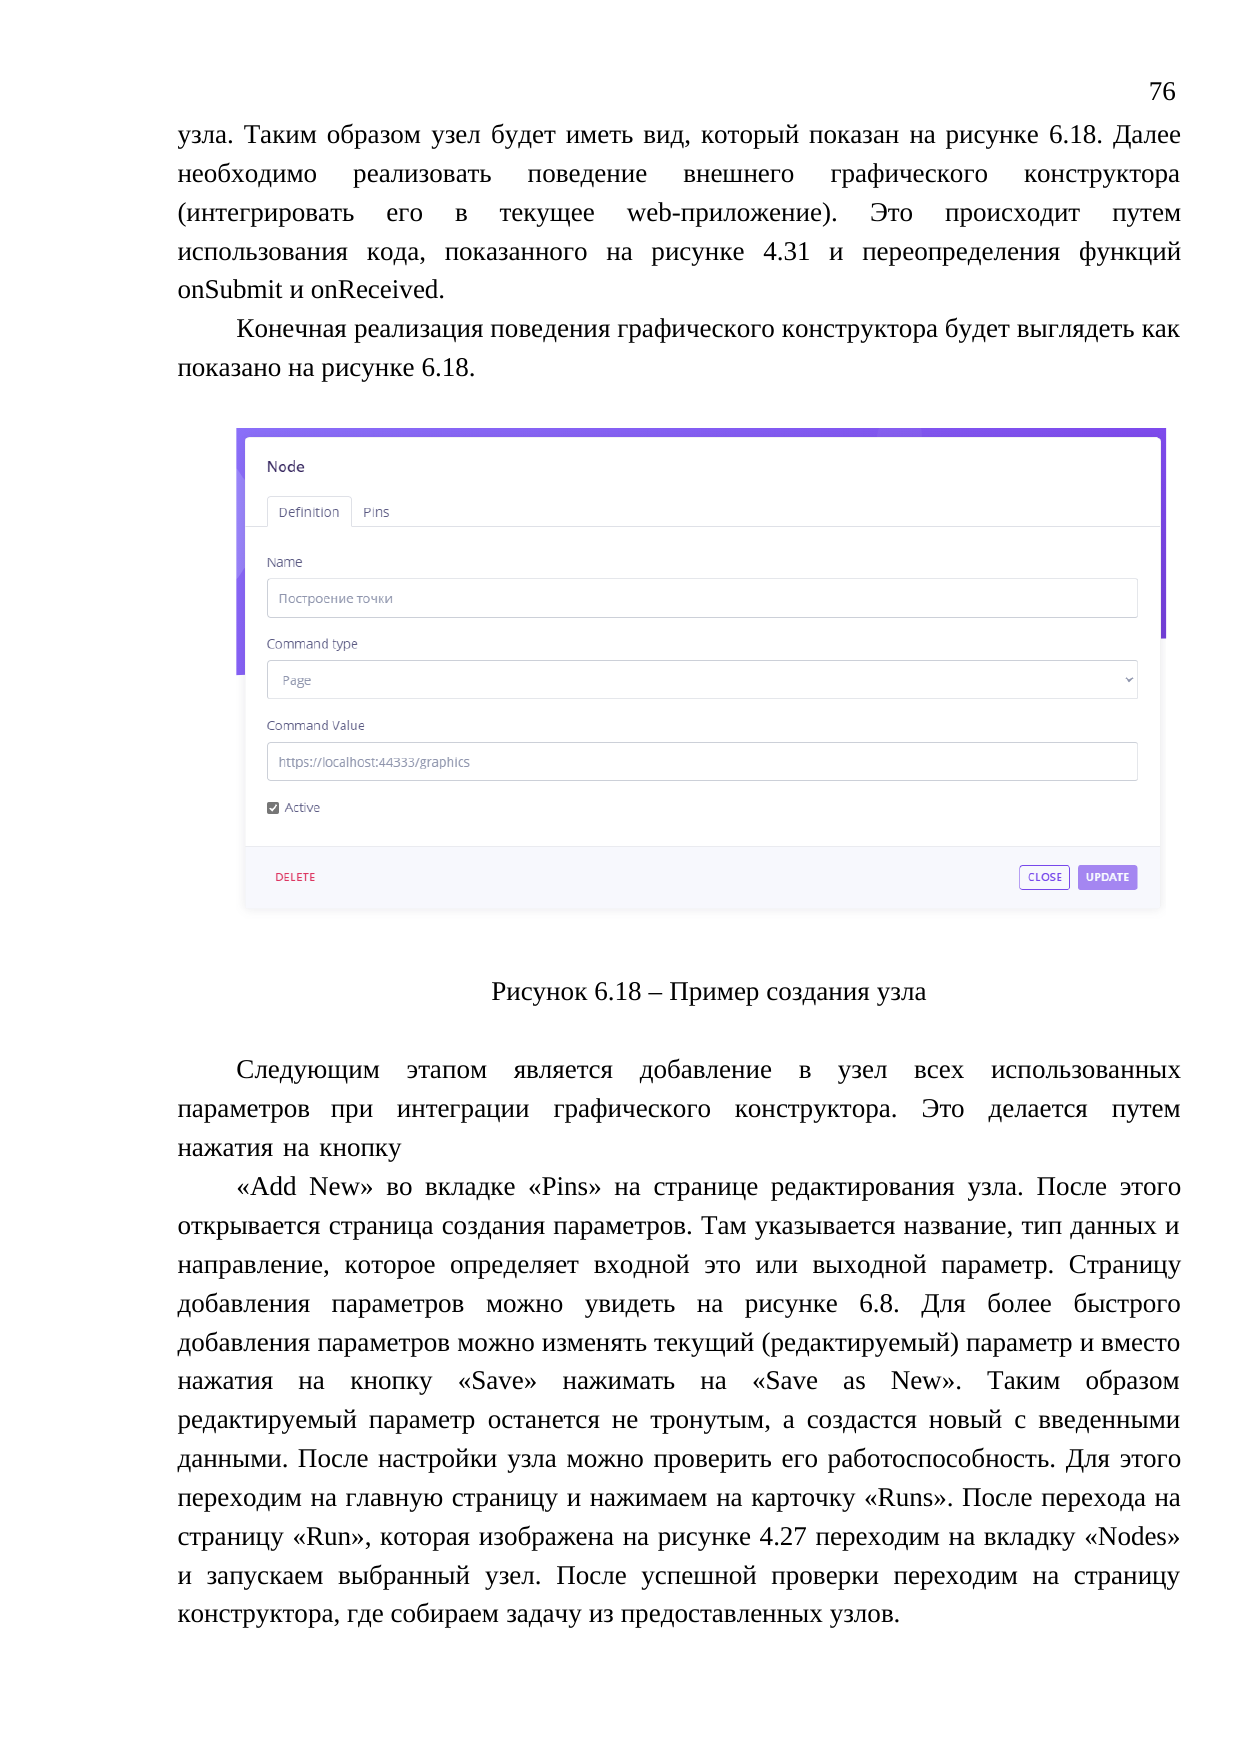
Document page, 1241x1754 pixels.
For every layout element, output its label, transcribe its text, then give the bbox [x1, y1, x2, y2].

text «Add New» во вкладке «Pins» на странице редактирования узла. После этого открывается страница создания параметров. Там указывается название, тип данных и направление, которое определяет входной это или выходной параметр. Страницу добавления параметров можно увидеть на рисунке 6.8. Для более быстрого добавления параметров можно изменять текущий (редактируемый) параметр и вместо нажатия на кнопку «Save» нажимать на «Save as New». Таким образом редактируемый параметр останется не тронутым, а создастся новый с введенными данными. После настройки узла можно проверить его работоспособность. Для этого переходим на главную страницу и нажимаем на карточку «Runs». После перехода на страницу «Run», которая изображена на рисунке 4.27 переходим на вкладку «Nodes» и запускаем выбранный узел. После успешной проверки переходим на страницу конструктора, где собираем задачу из предоставленных узлов. [177, 1170, 1181, 1629]
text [177, 118, 1181, 305]
text Следующим этапом является добавление в узел всех использованных параметров при интеграции графического конструктора. Это делается путем нажатия на кнопку [177, 1053, 1181, 1162]
picture [236, 428, 1167, 919]
text Рисунок 6.18 – Пример создания узла [177, 975, 1181, 1006]
text Конечная реализация поведения графического конструктора будет выглядеть как показано на рисунке 6.18. [177, 312, 1181, 382]
